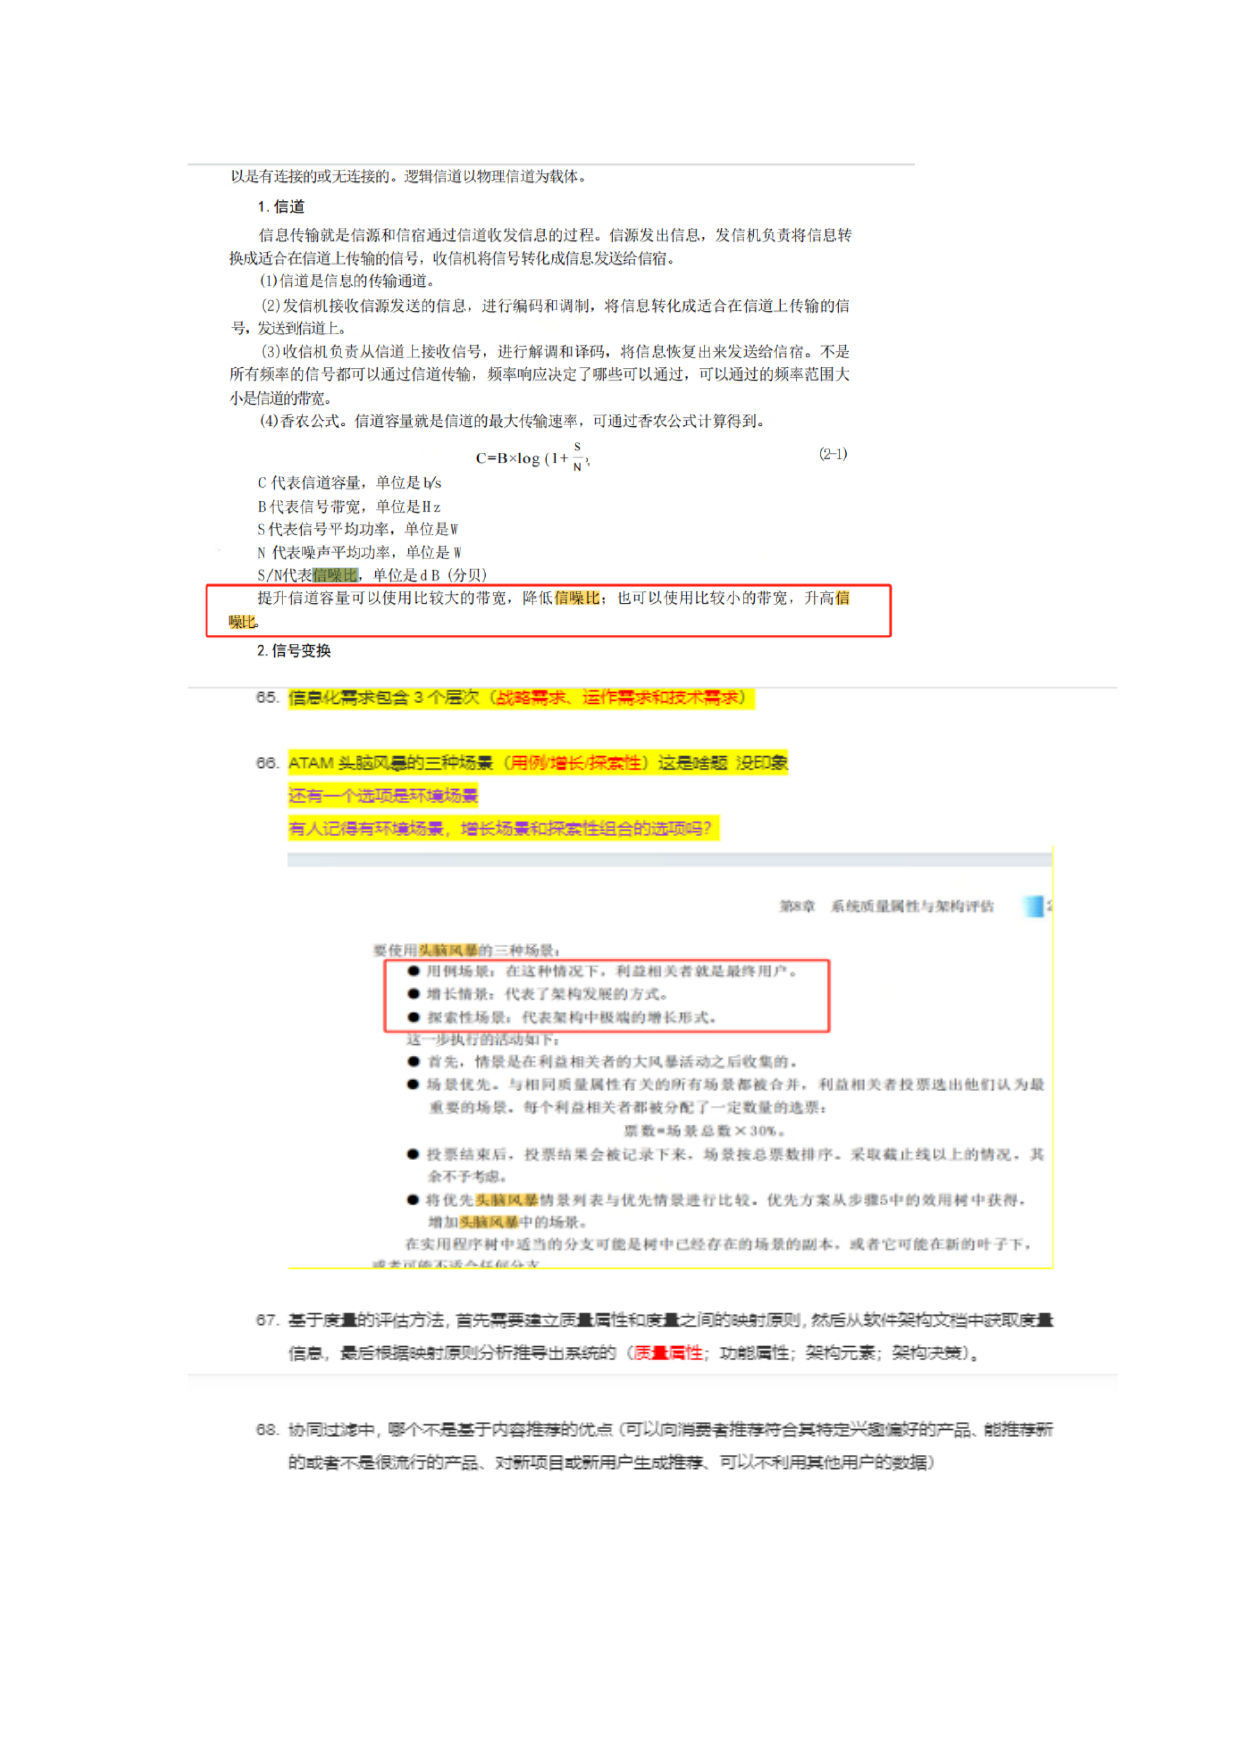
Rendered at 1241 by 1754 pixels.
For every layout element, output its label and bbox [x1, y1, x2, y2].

picture [187, 162, 915, 659]
picture [187, 682, 1118, 1490]
